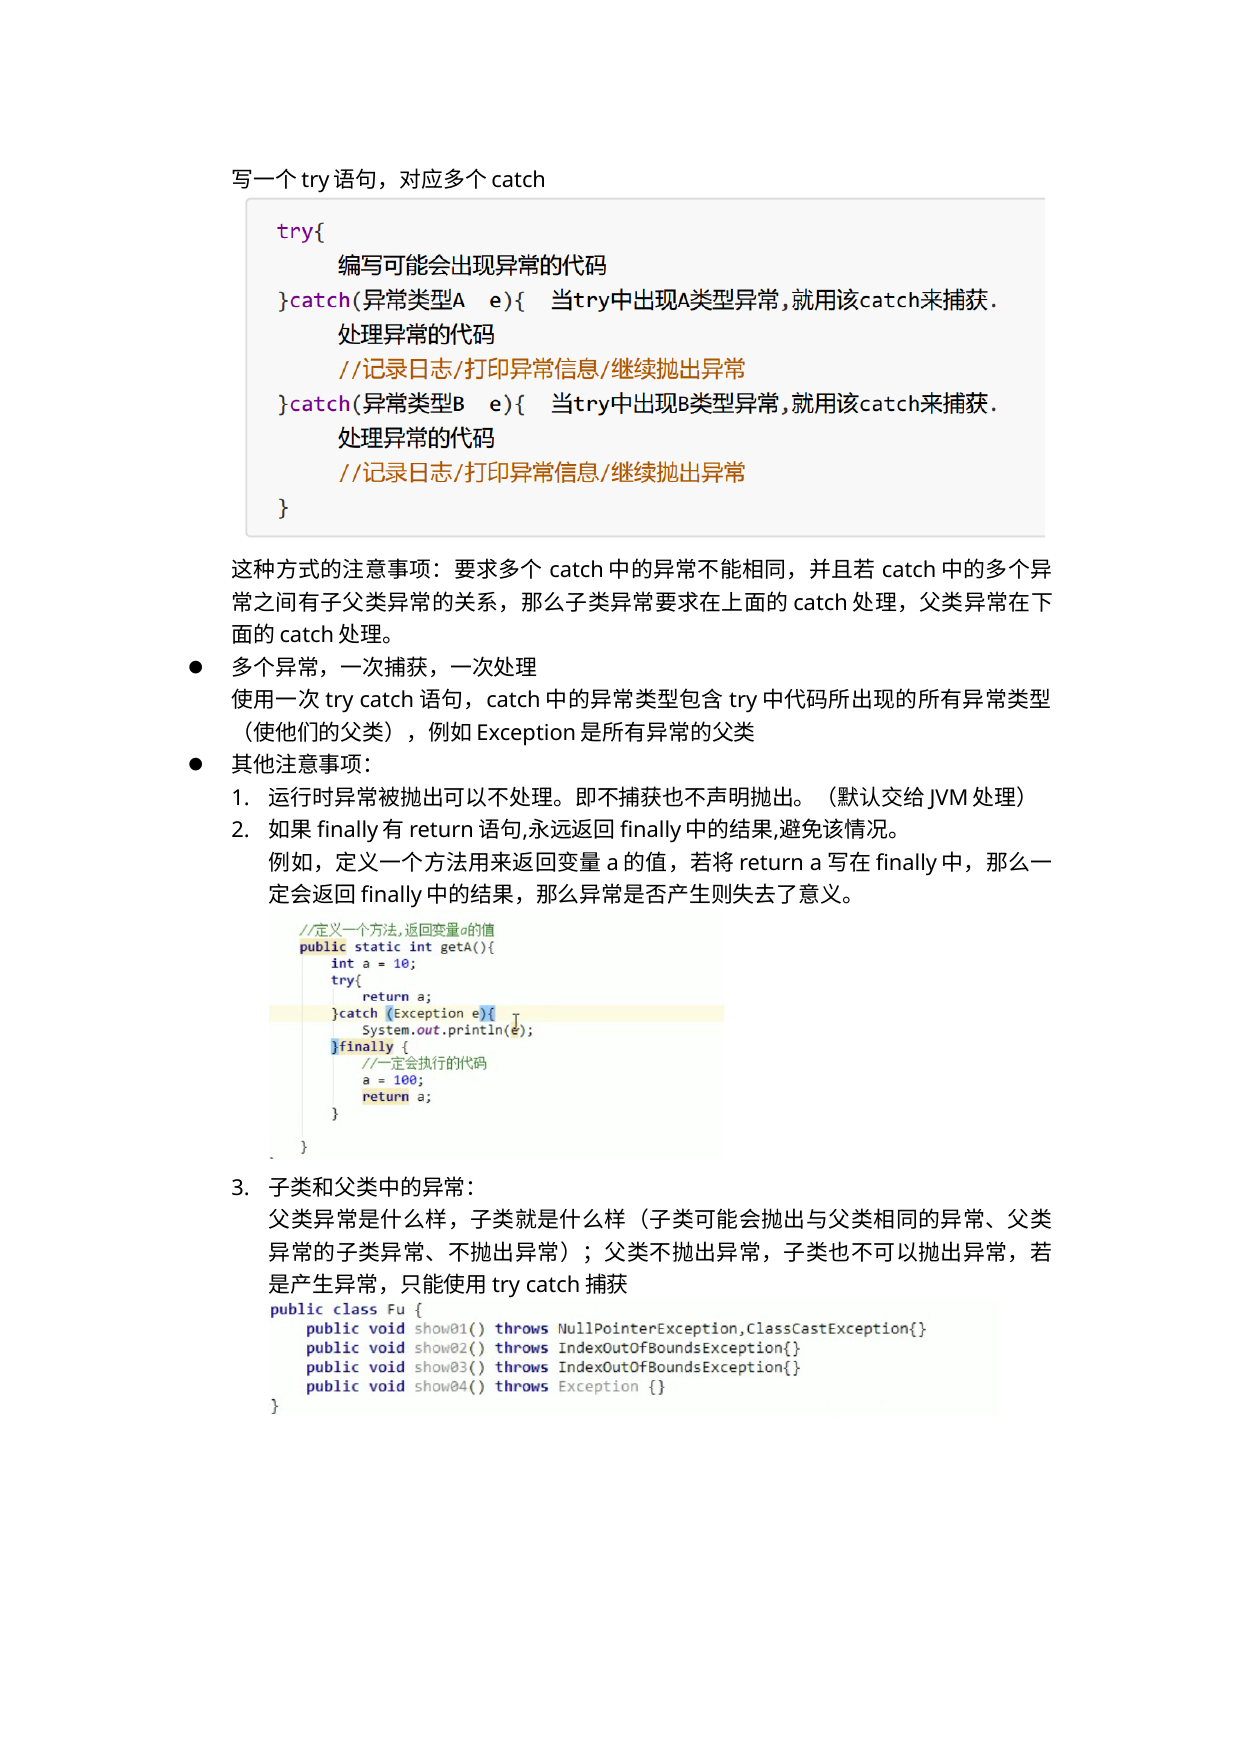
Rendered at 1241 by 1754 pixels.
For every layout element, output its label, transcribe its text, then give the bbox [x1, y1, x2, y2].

text 写一个try语句，对应多个catch [231, 162, 1053, 194]
list 子类和父类中的异常： [231, 1169, 1053, 1202]
text 这种方式的注意事项：要求多个catch中的异常不能相同，并且若catch中的多个异常之间有子父类异常的关系，那么子类异常要求在上面的catch处理，父类异常在下面的catch处理。 [231, 552, 1053, 649]
picture [268, 909, 725, 1159]
picture [231, 194, 1046, 543]
list 运行时异常被抛出可以不处理。即不捕获也不声明抛出。（默认交给JVM处理） [231, 779, 1053, 812]
list 多个异常，一次捕获，一次处理 [187, 649, 1053, 682]
text 例如，定义一个方法用来返回变量a的值，若将return a写在finally中，那么一定会返回finally中的结果，那么异常是否产生则失去了意义。 [269, 844, 1053, 909]
list 如果finally有return语句,永远返回finally中的结果,避免该情况。 [231, 812, 1053, 844]
picture [268, 1299, 998, 1417]
text 父类异常是什么样，子类就是什么样（子类可能会抛出与父类相同的异常、父类异常的子类异常、不抛出异常）；父类不抛出异常，子类也不可以抛出异常，若是产生异常，只能使用try catch捕获 [269, 1202, 1053, 1299]
text 使用一次try catch语句，catch中的异常类型包含try中代码所出现的所有异常类型（使他们的父类），例如Exception是所有异常的父类 [231, 682, 1053, 747]
list 其他注意事项： [187, 747, 1053, 779]
